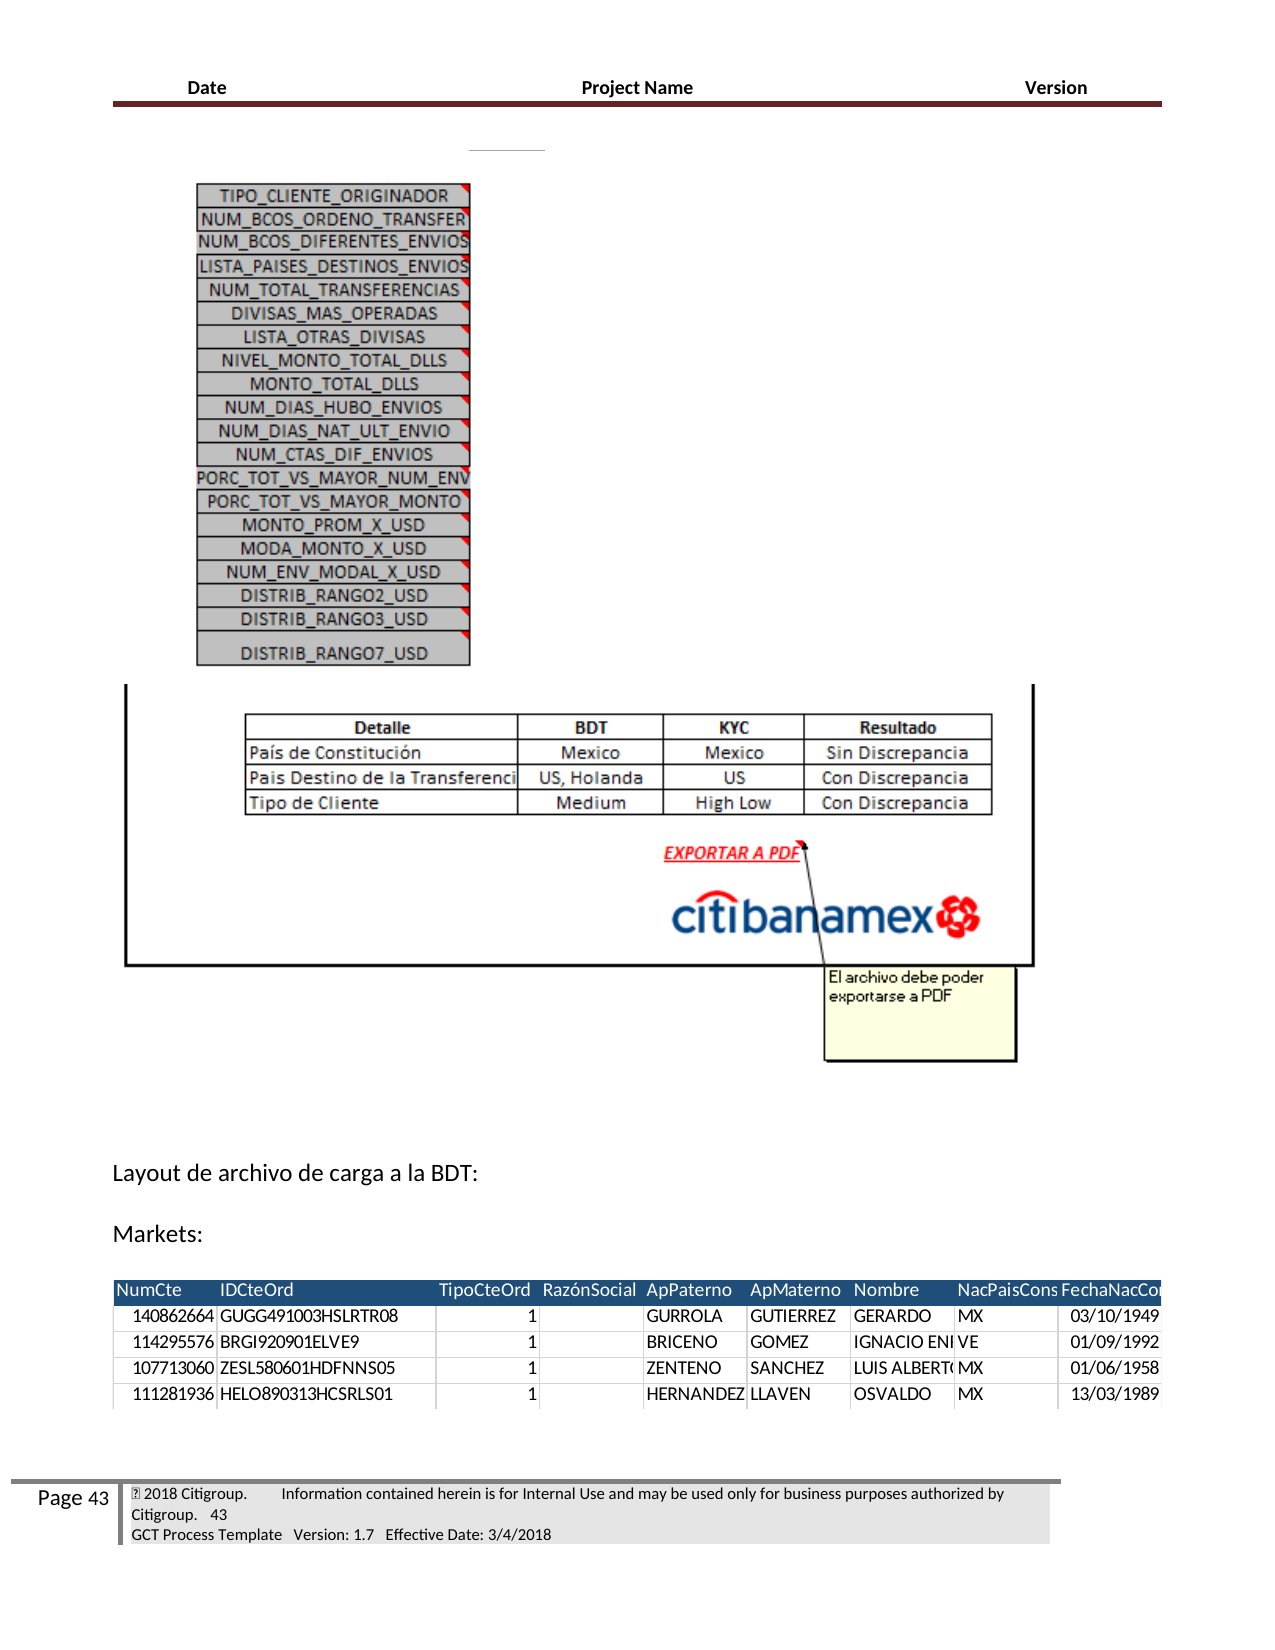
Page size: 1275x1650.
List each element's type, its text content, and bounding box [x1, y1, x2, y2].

text Layout de archivo de carga a la BDT: [112, 1157, 1162, 1188]
picture [112, 150, 1057, 1066]
text Markets: [112, 1218, 1162, 1249]
